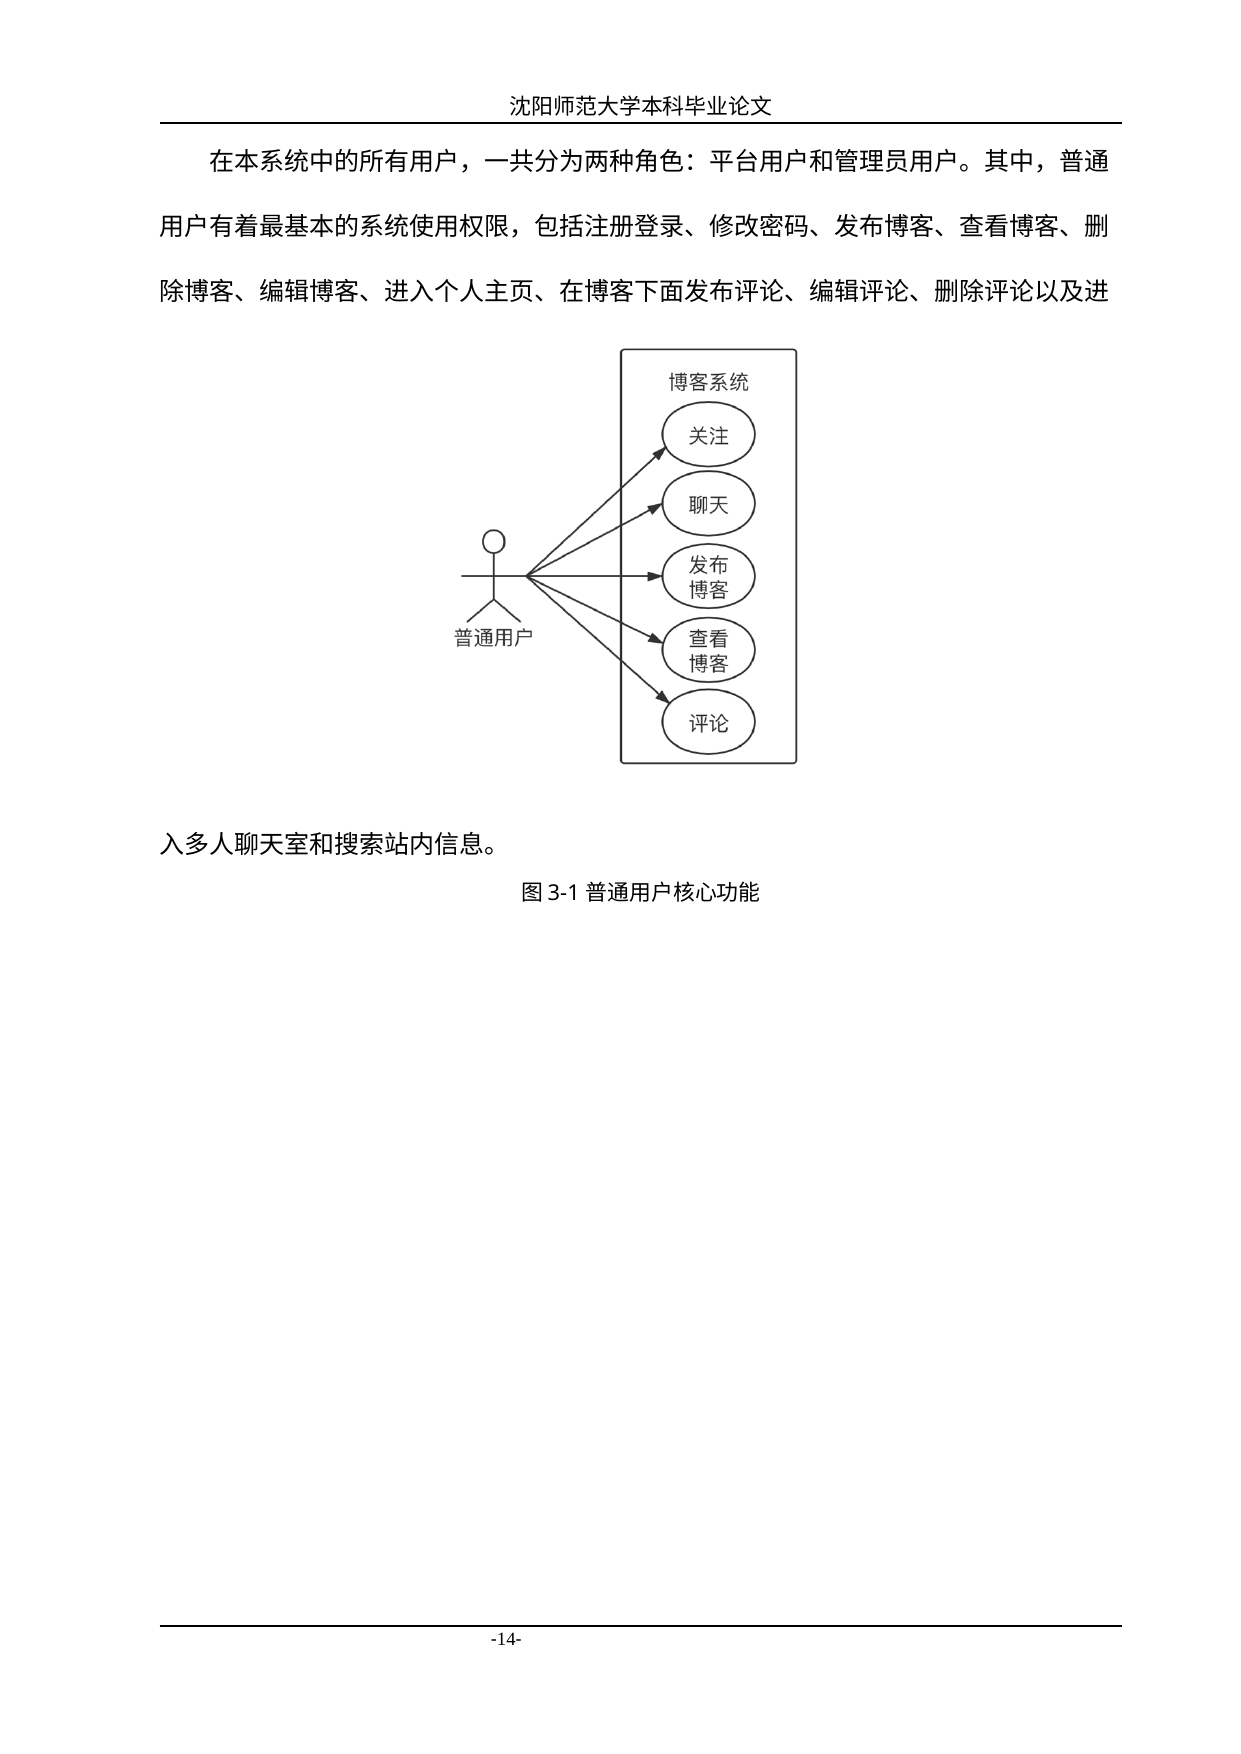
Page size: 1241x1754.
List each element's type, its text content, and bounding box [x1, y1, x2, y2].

text 在本系统中的所有用户，一共分为两种角色：平台用户和管理员用户。其中，普通用户有着最基本的系统使用权限，包括注册登录、修改密码、发布博客、查看博客、删除博客、编辑博客、进入个人主页、在博客下面发布评论、编辑评论、删除评论以及进入多人聊天室和搜索站内信息。 [159, 127, 1122, 875]
text 图3-1 普通用户核心功能 [159, 875, 1122, 907]
picture [438, 326, 819, 786]
